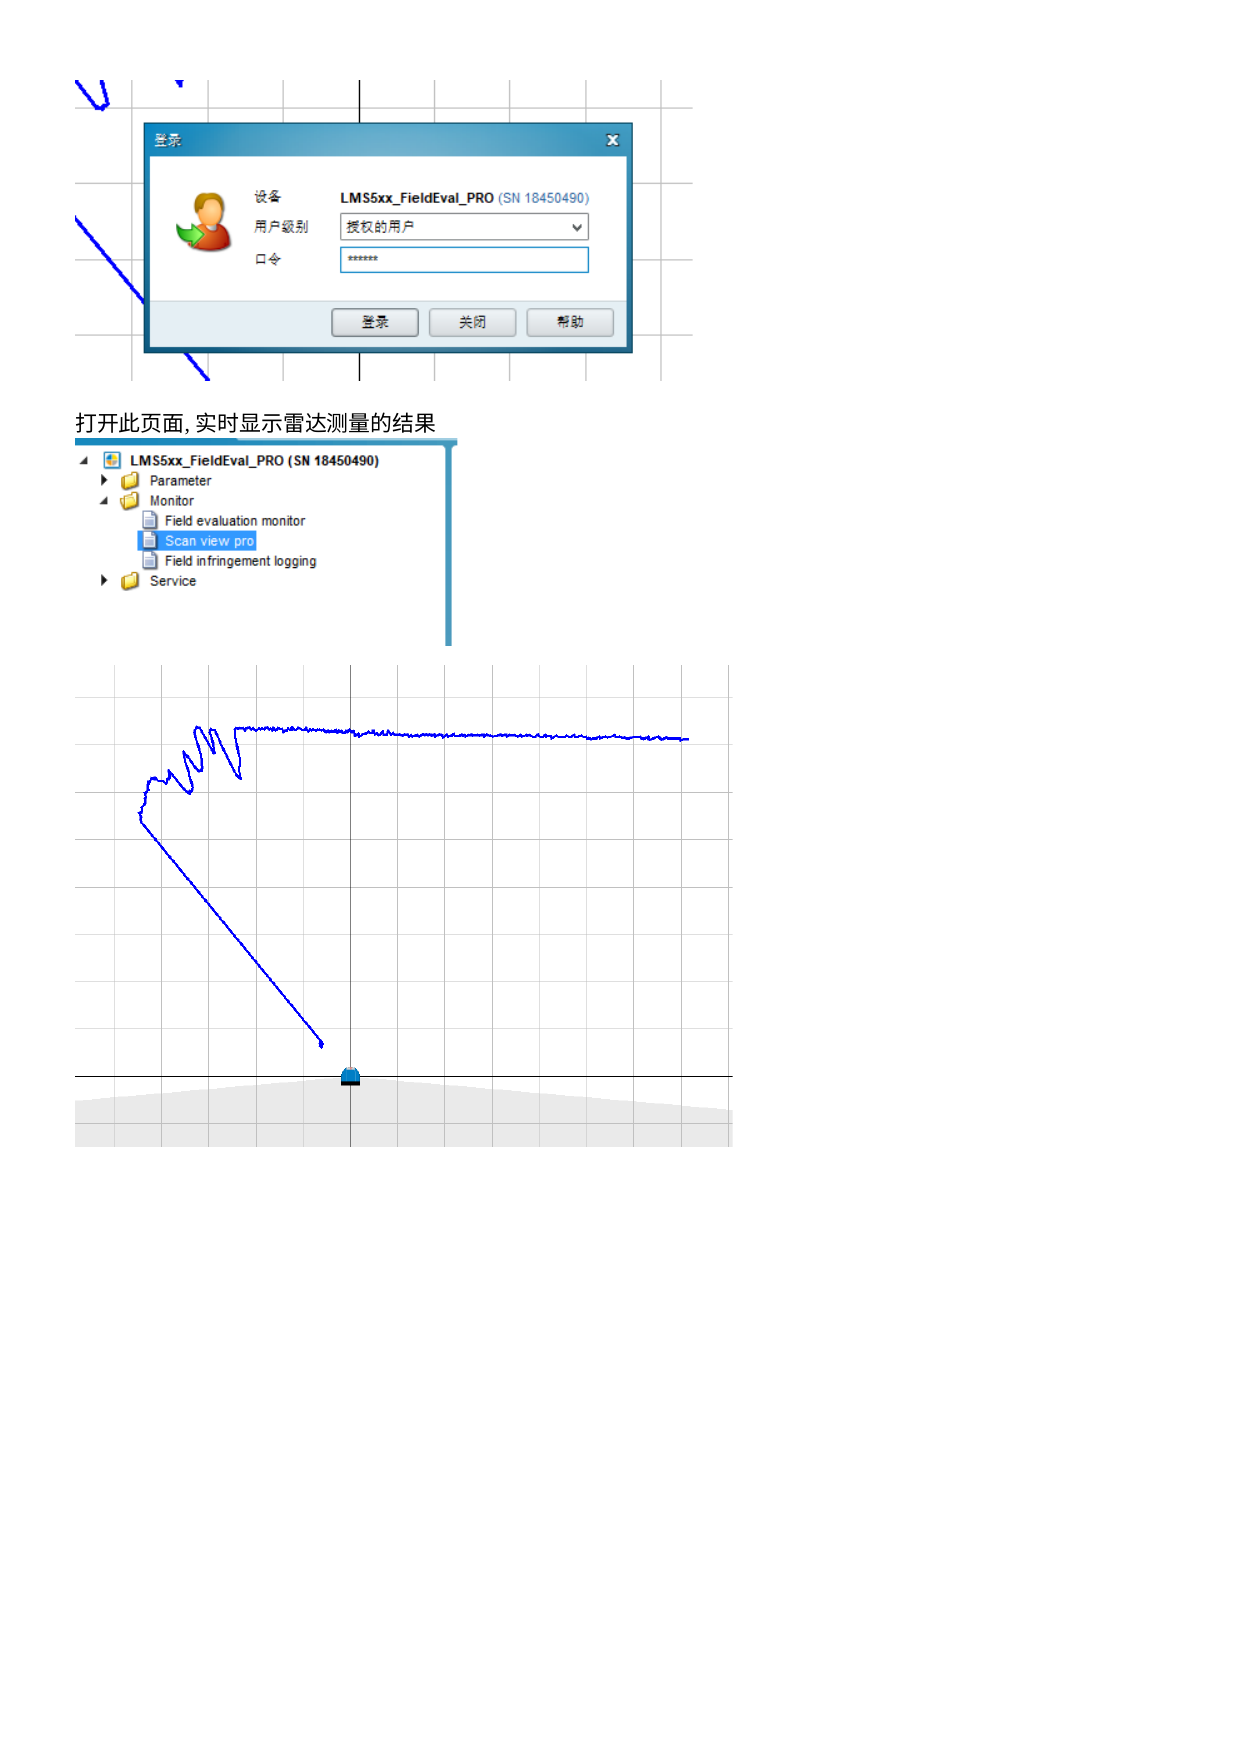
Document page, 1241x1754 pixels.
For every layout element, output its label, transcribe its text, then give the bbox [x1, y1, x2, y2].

picture [75, 438, 458, 646]
picture [75, 665, 733, 1147]
text 打开此页面, 实时显示雷达测量的结果 [75, 406, 1165, 438]
picture [75, 80, 693, 381]
